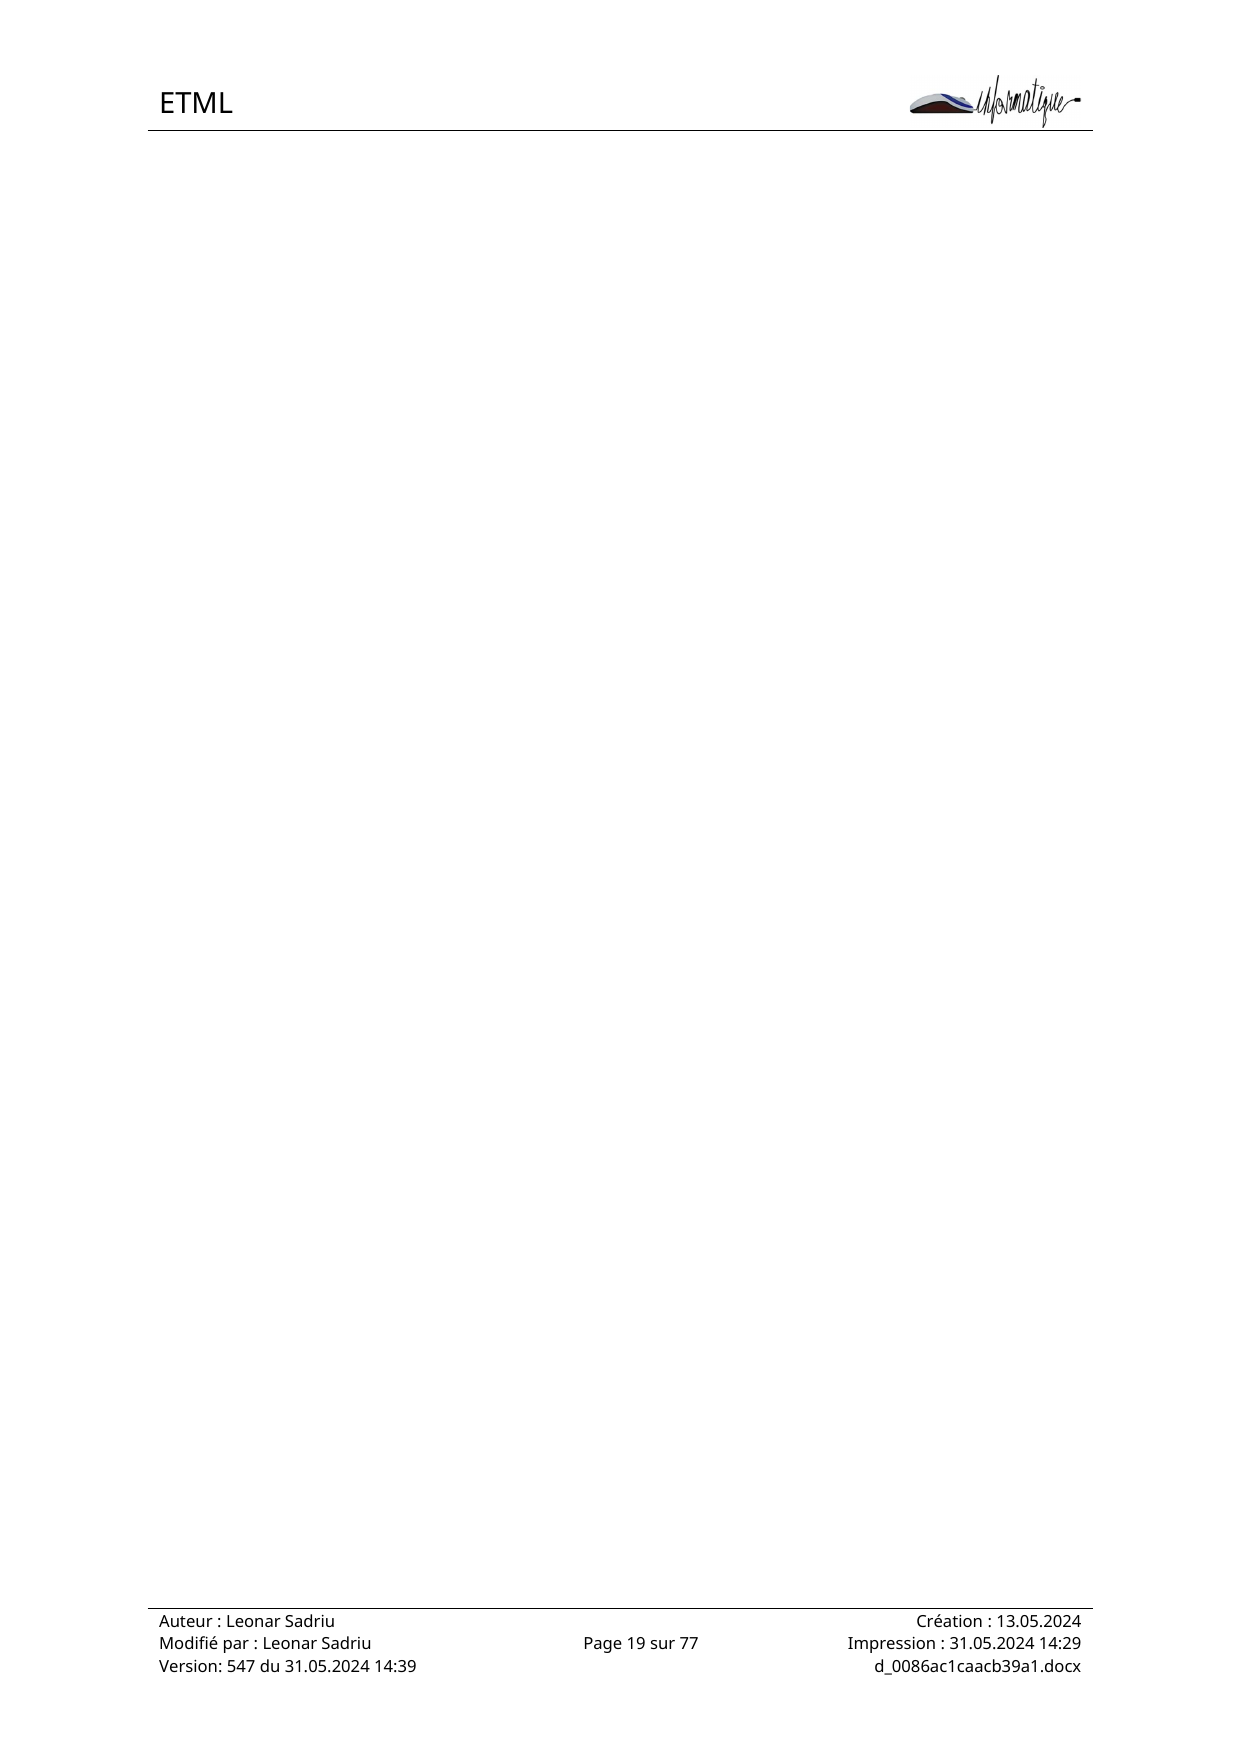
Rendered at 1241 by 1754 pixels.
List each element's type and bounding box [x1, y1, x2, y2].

picture [909, 75, 1082, 128]
